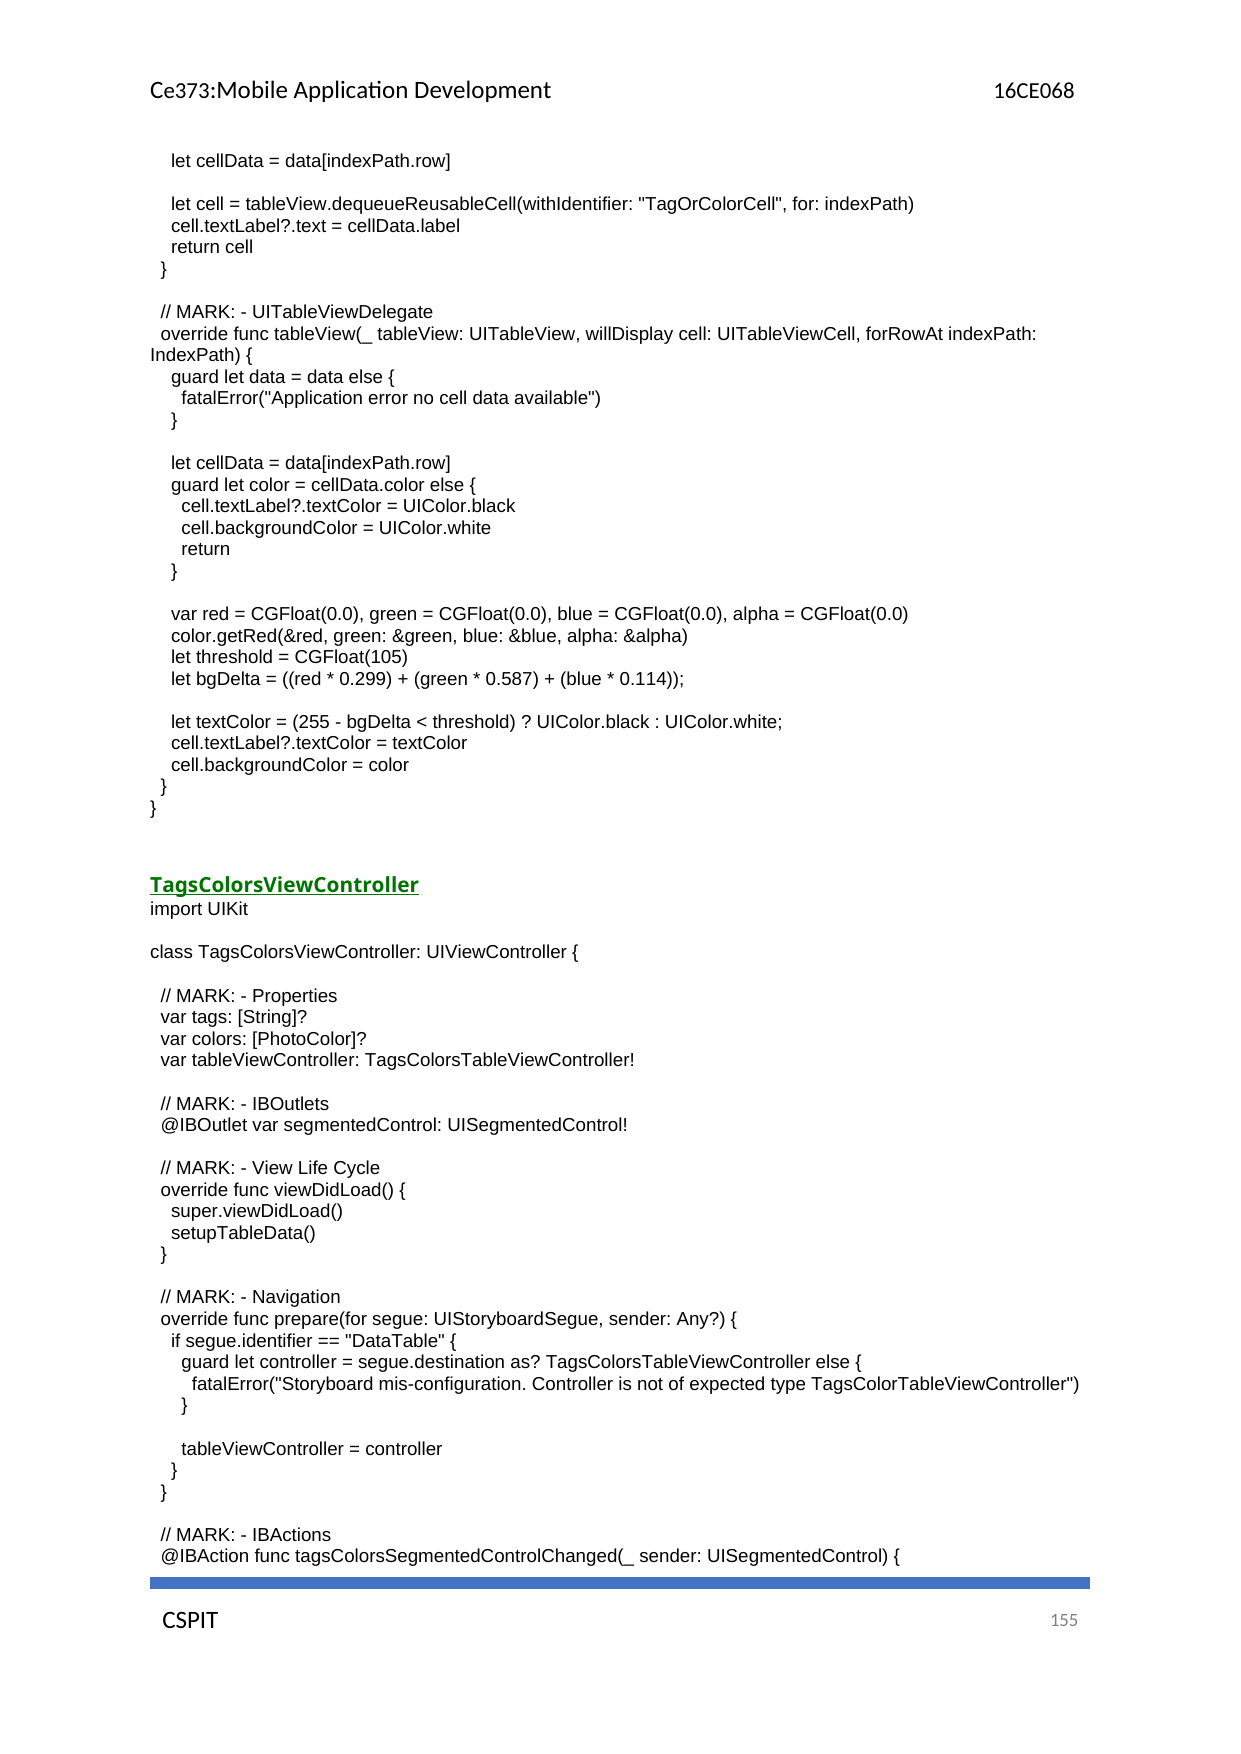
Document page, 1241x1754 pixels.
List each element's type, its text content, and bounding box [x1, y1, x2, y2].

text fatalError("Application error no cell data available") [150, 387, 1090, 409]
text } [150, 560, 1090, 581]
text } [150, 258, 1090, 279]
text @IBAction func tagsColorsSegmentedControlChanged(_ sender: UISegmentedControl) { [150, 1545, 1090, 1567]
text // MARK: - Navigation [150, 1286, 1090, 1308]
text if segue.identifier == "DataTable" { [150, 1329, 1090, 1351]
text let cellData = data[indexPath.row] [150, 150, 1090, 172]
text } [150, 1243, 1090, 1265]
text return [150, 538, 1090, 560]
text var red = CGFloat(0.0), green = CGFloat(0.0), blue = CGFloat(0.0), alpha = CGFloat(0.0) [150, 603, 1090, 624]
text } [150, 1459, 1090, 1480]
text var colors: [PhotoColor]? [150, 1028, 1090, 1049]
text let textColor = (255 - bgDelta < threshold) ? UIColor.black : UIColor.white; [150, 711, 1090, 732]
text // MARK: - IBOutlets [150, 1092, 1090, 1114]
text let threshold = CGFloat(105) [150, 646, 1090, 667]
text setupTableData() [150, 1222, 1090, 1243]
text import UIKit [150, 898, 1090, 920]
text return cell [150, 236, 1090, 258]
text var tags: [String]? [150, 1006, 1090, 1028]
text } [150, 775, 1090, 797]
text // MARK: - UITableViewDelegate [150, 301, 1090, 322]
text } [150, 1480, 1090, 1502]
text override func tableView(_ tableView: UITableView, willDisplay cell: UITableViewCell, forRowAt indexPath: IndexPath) { [150, 322, 1090, 366]
text guard let color = cellData.color else { [150, 473, 1090, 495]
text override func prepare(for segue: UIStoryboardSegue, sender: Any?) { [150, 1308, 1090, 1329]
text } [150, 797, 1090, 818]
text // MARK: - Properties [150, 984, 1090, 1006]
text fatalError("Storyboard mis-configuration. Controller is not of expected type TagsColorTableViewController") [150, 1373, 1090, 1394]
text let bgDelta = ((red * 0.299) + (green * 0.587) + (blue * 0.114)); [150, 667, 1090, 689]
text cell.backgroundColor = UIColor.white [150, 517, 1090, 538]
text guard let controller = segue.destination as? TagsColorsTableViewController else { [150, 1351, 1090, 1373]
text let cell = tableView.dequeueReusableCell(withIdentifier: "TagOrColorCell", for: indexPath) [150, 193, 1090, 215]
text // MARK: - View Life Cycle [150, 1157, 1090, 1178]
text color.getRed(&red, green: &green, blue: &blue, alpha: &alpha) [150, 624, 1090, 646]
text // MARK: - IBActions [150, 1523, 1090, 1545]
text let cellData = data[indexPath.row] [150, 452, 1090, 473]
text TagsColorsViewController [150, 870, 1090, 898]
text guard let data = data else { [150, 366, 1090, 387]
text var tableViewController: TagsColorsTableViewController! [150, 1049, 1090, 1071]
text super.viewDidLoad() [150, 1200, 1090, 1222]
text cell.textLabel?.textColor = UIColor.black [150, 495, 1090, 517]
text override func viewDidLoad() { [150, 1178, 1090, 1200]
text class TagsColorsViewController: UIViewController { [150, 941, 1090, 963]
text } [150, 409, 1090, 430]
text } [150, 1394, 1090, 1416]
text cell.textLabel?.textColor = textColor [150, 732, 1090, 754]
text @IBOutlet var segmentedControl: UISegmentedControl! [150, 1114, 1090, 1135]
text cell.backgroundColor = color [150, 754, 1090, 775]
text tableViewController = controller [150, 1437, 1090, 1459]
text cell.textLabel?.text = cellData.label [150, 215, 1090, 236]
